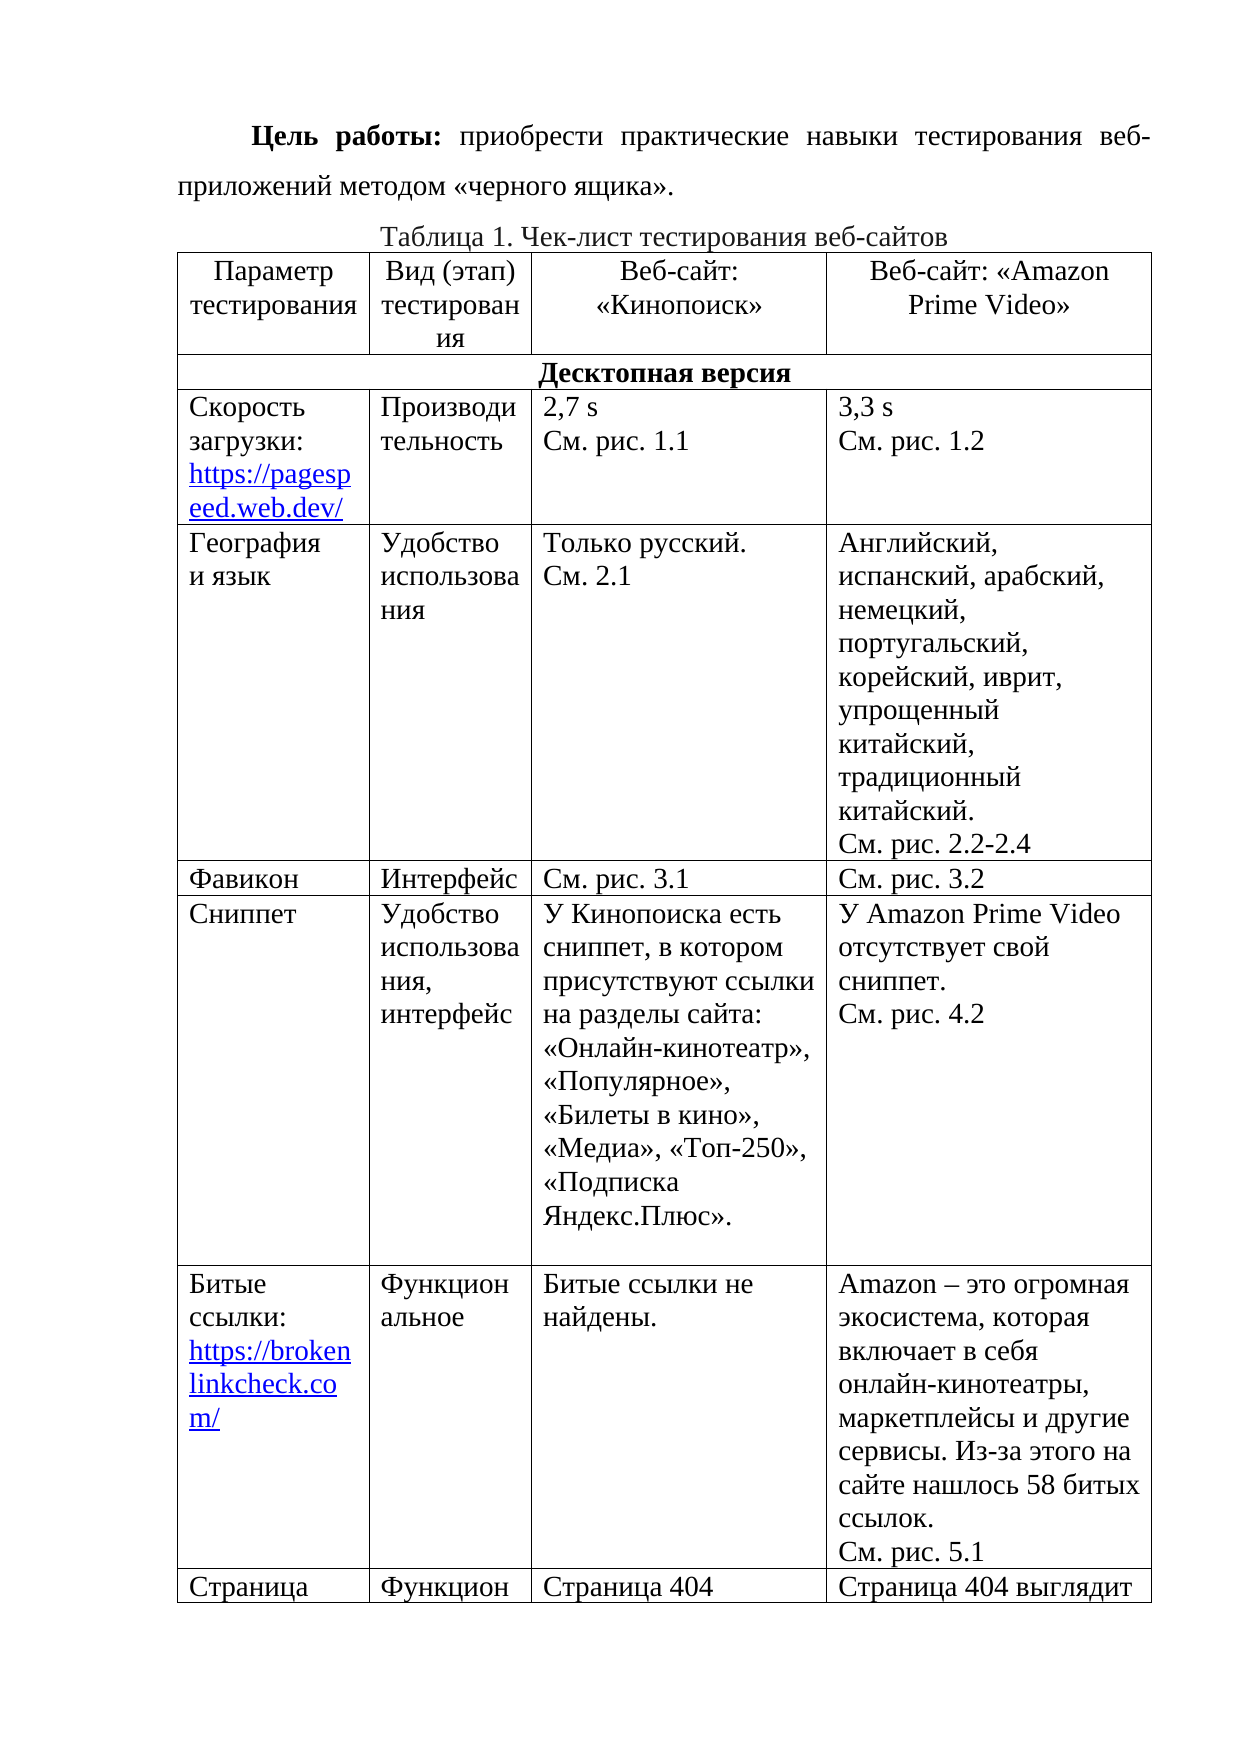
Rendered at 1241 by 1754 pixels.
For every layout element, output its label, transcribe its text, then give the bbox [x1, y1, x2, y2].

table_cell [178, 1569, 369, 1602]
table_cell 3,3 s См. рис. 1.2 [827, 390, 1151, 524]
table_header Веб-сайт: «Кинопоиск» [532, 253, 826, 354]
table_cell Функциональное [370, 1266, 531, 1568]
table_cell См. рис. 3.2 [827, 861, 1151, 895]
table_cell Фавикон [178, 861, 369, 895]
table_cell География и язык [178, 525, 369, 860]
table_cell Функциональное [370, 1569, 531, 1602]
table_cell См. рис. 3.1 [532, 861, 826, 895]
table_cell У Amazon Prime Video отсутствует свой сниппет. См. рис. 4.2 [827, 896, 1151, 1265]
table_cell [532, 1569, 826, 1602]
table_cell 2,7 s См. рис. 1.1 [532, 390, 826, 524]
table_header Параметр тестирования [178, 253, 369, 354]
table_cell Английский, испанский, арабский, немецкий, португальский, корейский, иврит, упрощенный китайский, традиционный китайский. См. рис. 2.2-2.4 [827, 525, 1151, 860]
table_cell У Кинопоиска есть сниппет, в котором присутствуют ссылки на разделы сайта: «Онлайн-кинотеатр», «Популярное», «Билеты в кино», «Медиа», «Топ-250», «Подписка Яндекс.Плюс». [532, 896, 826, 1265]
table_header Веб-сайт: «Amazon Prime Video» [827, 253, 1151, 354]
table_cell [827, 1569, 1151, 1602]
table_cell Производительность [370, 390, 531, 524]
table_cell Сниппет [178, 896, 369, 1265]
table_cell Интерфейс [370, 861, 531, 895]
table_cell Скорость загрузки: https://pagespeed.web.dev/ [178, 390, 369, 524]
table_cell Битые ссылки: https://brokenlinkcheck.com/ [178, 1266, 369, 1568]
table_header Вид (этап) тестирования [370, 253, 531, 354]
table_cell Удобство использования, интерфейс [370, 896, 531, 1265]
text Цель работы: приобрести практические навыки тестирования веб-приложений методом «черного ящика». [177, 118, 1152, 202]
table_cell Удобство использования [370, 525, 531, 860]
text Таблица 1. Чек-лист тестирования веб-сайтов [177, 219, 1151, 252]
table_cell Amazon – это огромная экосистема, которая включает в себя онлайн-кинотеатры, маркетплейсы и другие сервисы. Из-за этого на сайте нашлось 58 битых ссылок. См. рис. 5.1 [827, 1266, 1151, 1568]
table_cell Десктопная версия [178, 355, 1151, 388]
table_cell Битые ссылки не найдены. [532, 1266, 826, 1568]
table_cell Только русский. См. 2.1 [532, 525, 826, 860]
